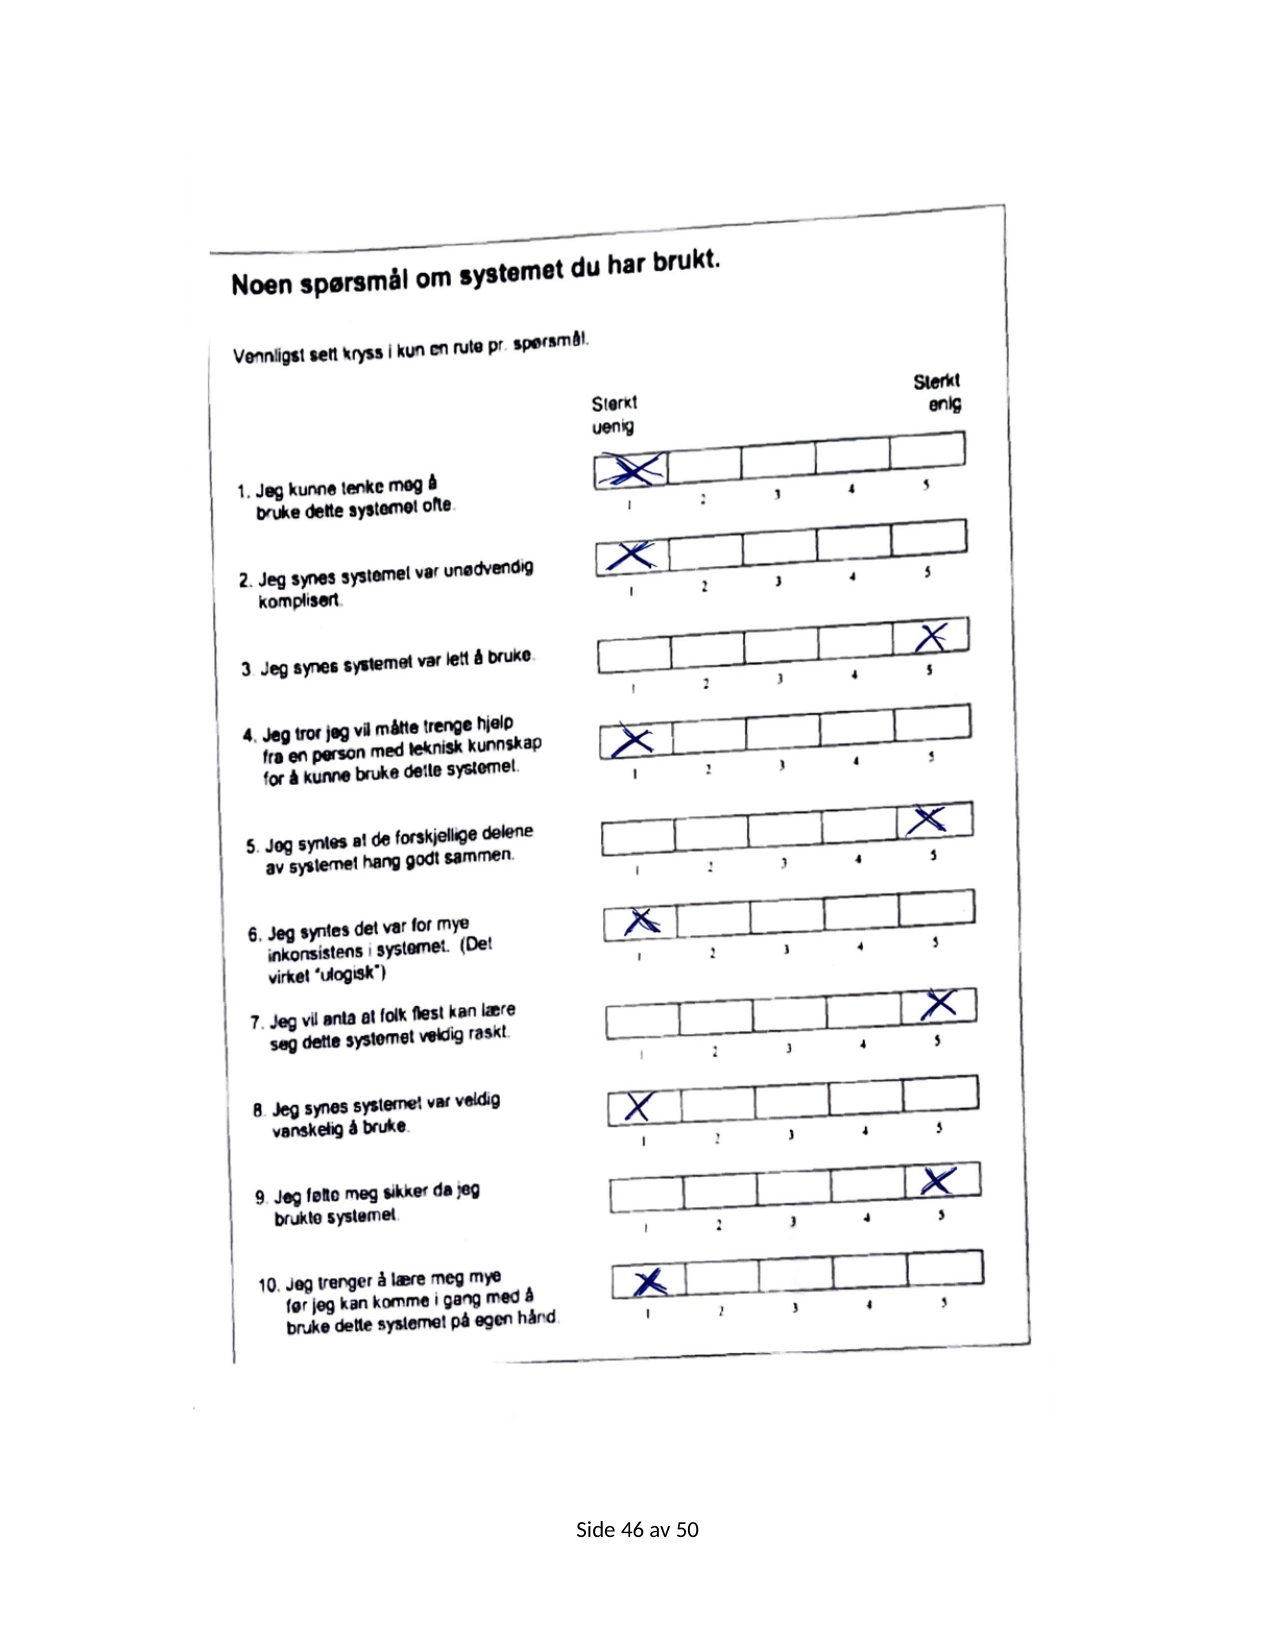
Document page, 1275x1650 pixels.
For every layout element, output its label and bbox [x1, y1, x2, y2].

picture [187, 150, 1057, 1423]
